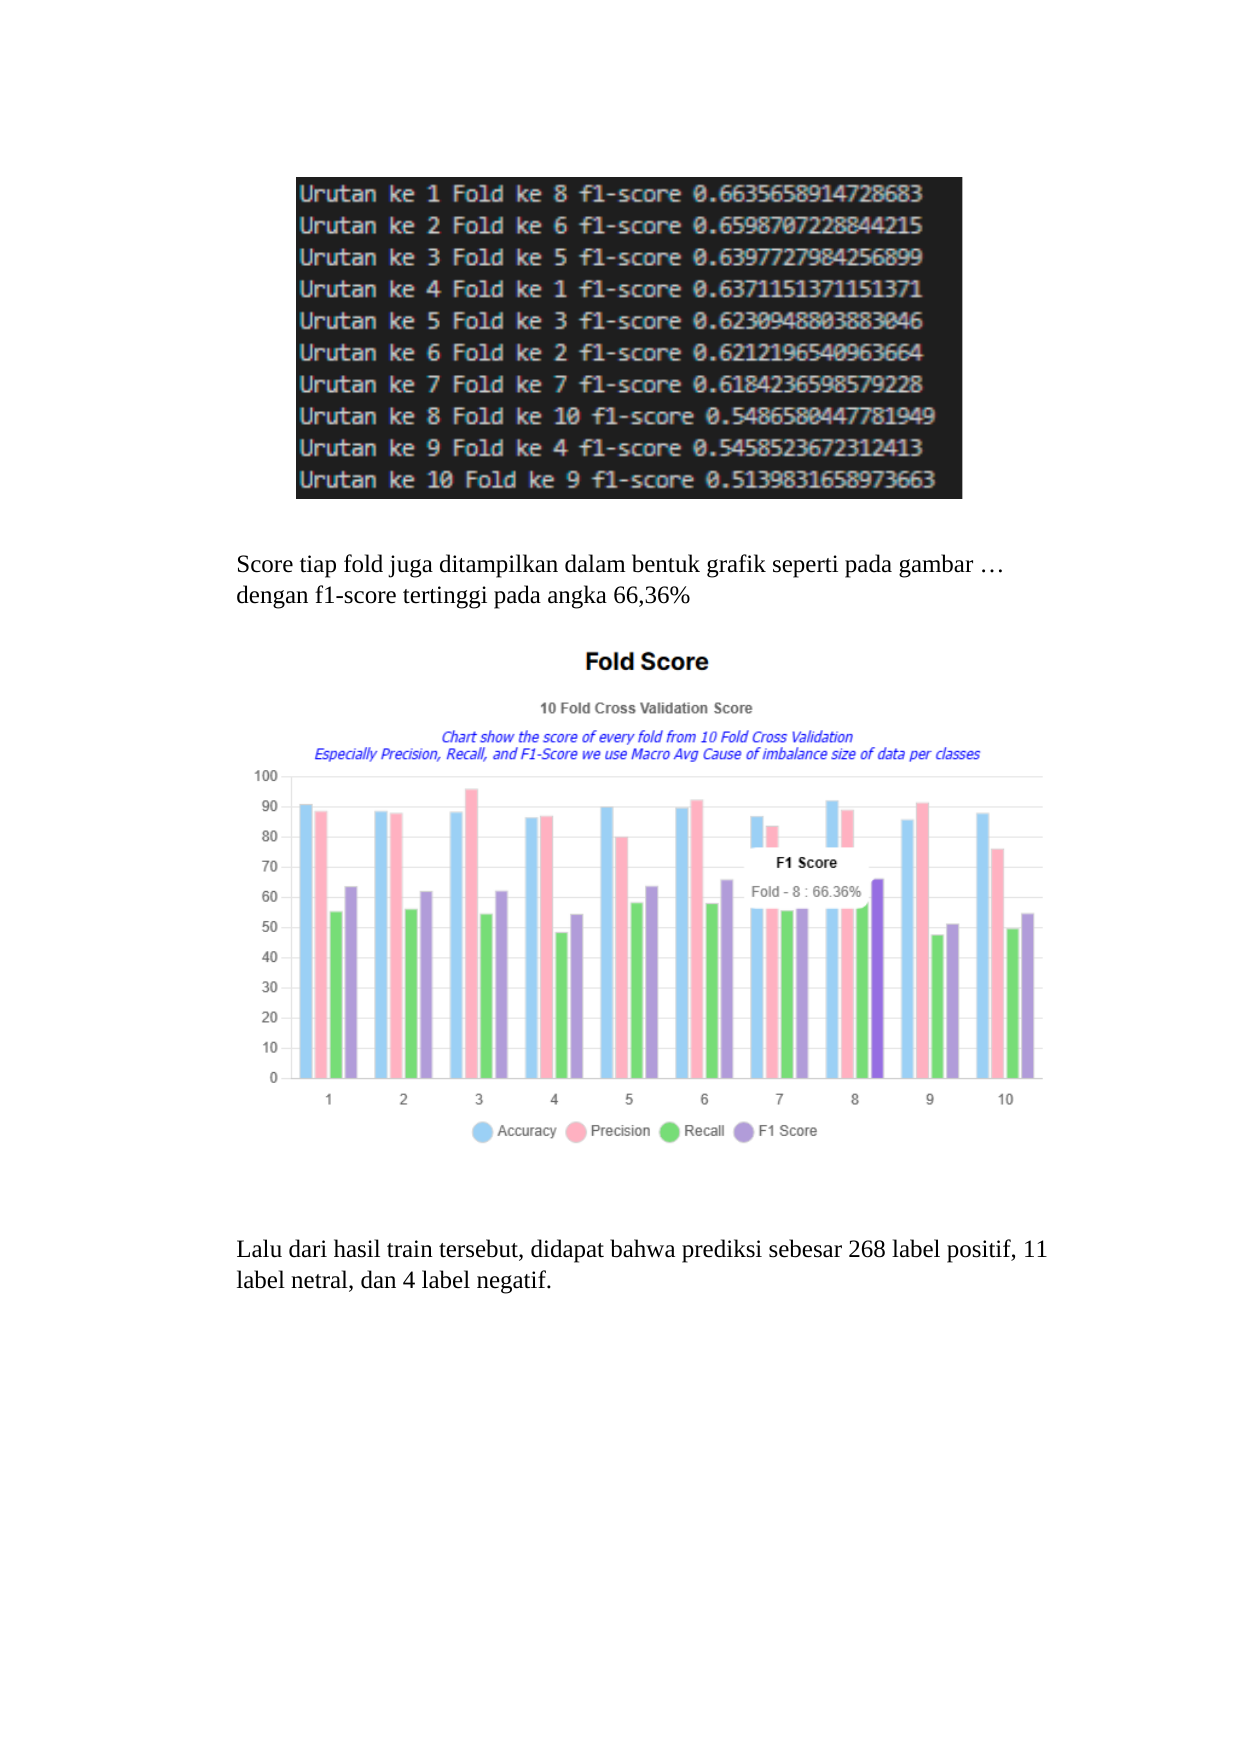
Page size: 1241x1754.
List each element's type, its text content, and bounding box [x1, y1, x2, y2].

picture [296, 177, 963, 499]
picture [233, 629, 1061, 1165]
text Lalu dari hasil train tersebut, didapat bahwa prediksi sebesar 268 label positif, 11 label netral, dan 4 label negatif. [236, 1234, 1063, 1294]
text Score tiap fold juga ditampilkan dalam bentuk grafik seperti pada gambar … dengan f1-score tertinggi pada angka 66,36% [236, 549, 1063, 608]
